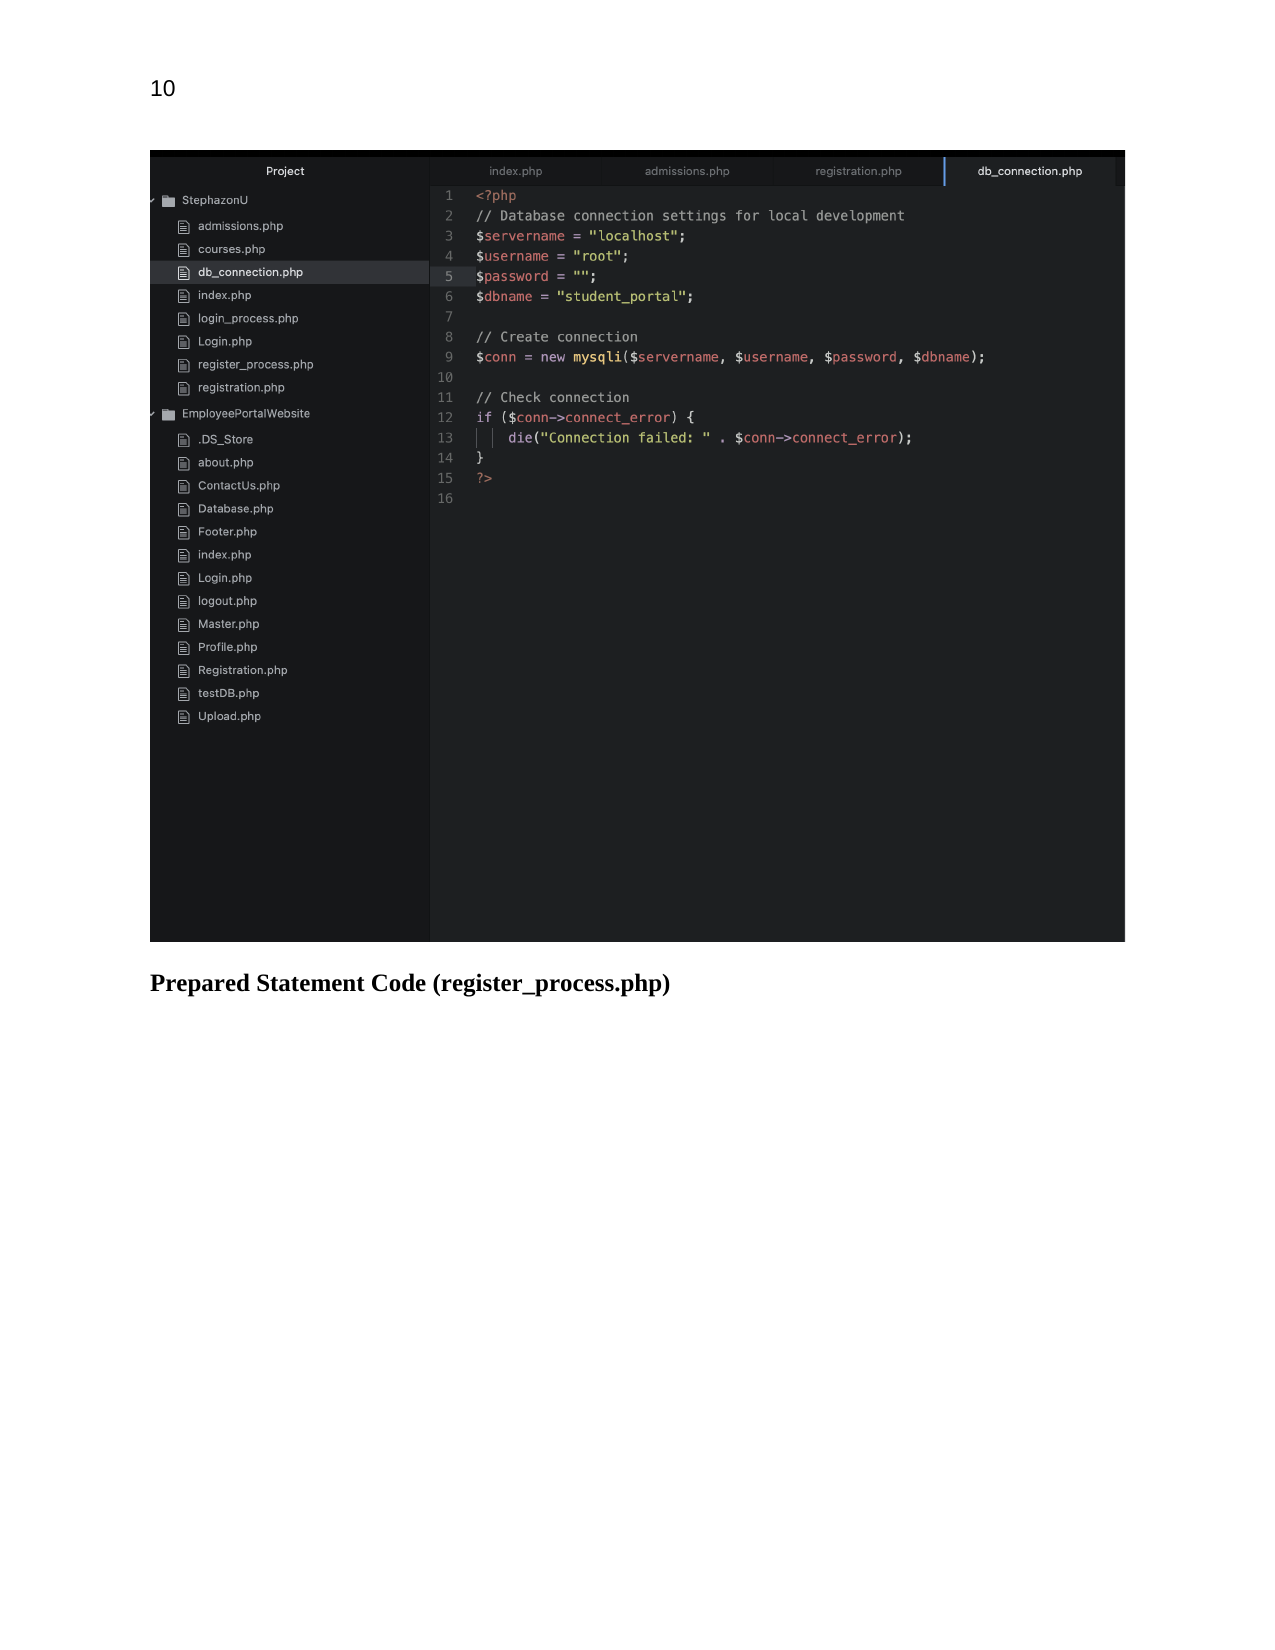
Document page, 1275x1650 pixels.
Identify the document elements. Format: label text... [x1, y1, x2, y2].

text Prepared Statement Code (register_process.php) [150, 968, 1125, 997]
picture [150, 150, 1125, 942]
